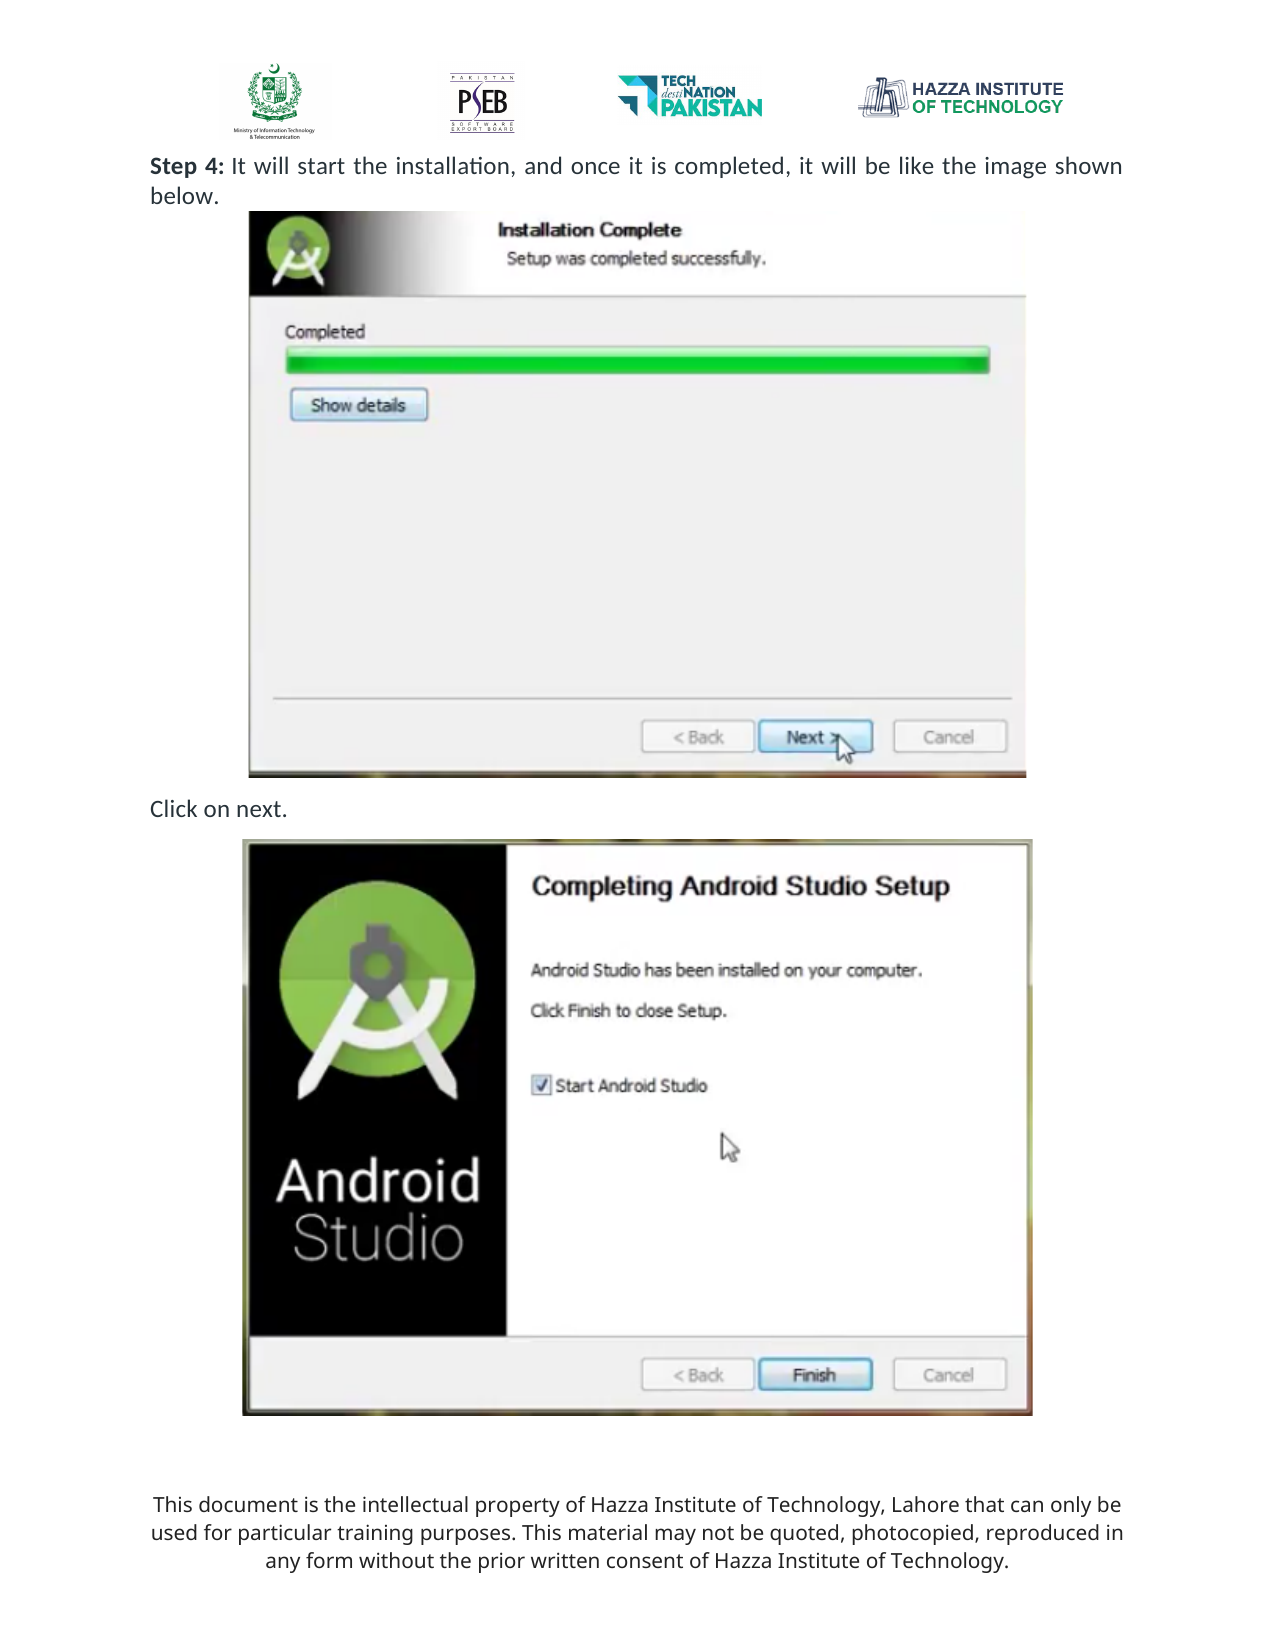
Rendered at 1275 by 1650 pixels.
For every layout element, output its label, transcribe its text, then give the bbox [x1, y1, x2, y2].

picture [242, 839, 1033, 1416]
picture [218, 63, 332, 140]
text Click on next. [150, 793, 1125, 824]
picture [617, 65, 763, 125]
picture [854, 75, 1065, 120]
picture [437, 61, 525, 140]
text Step 4: It will start the installation, and once it is completed, it will be like the image shown below. [150, 150, 1125, 211]
picture [248, 211, 1027, 778]
